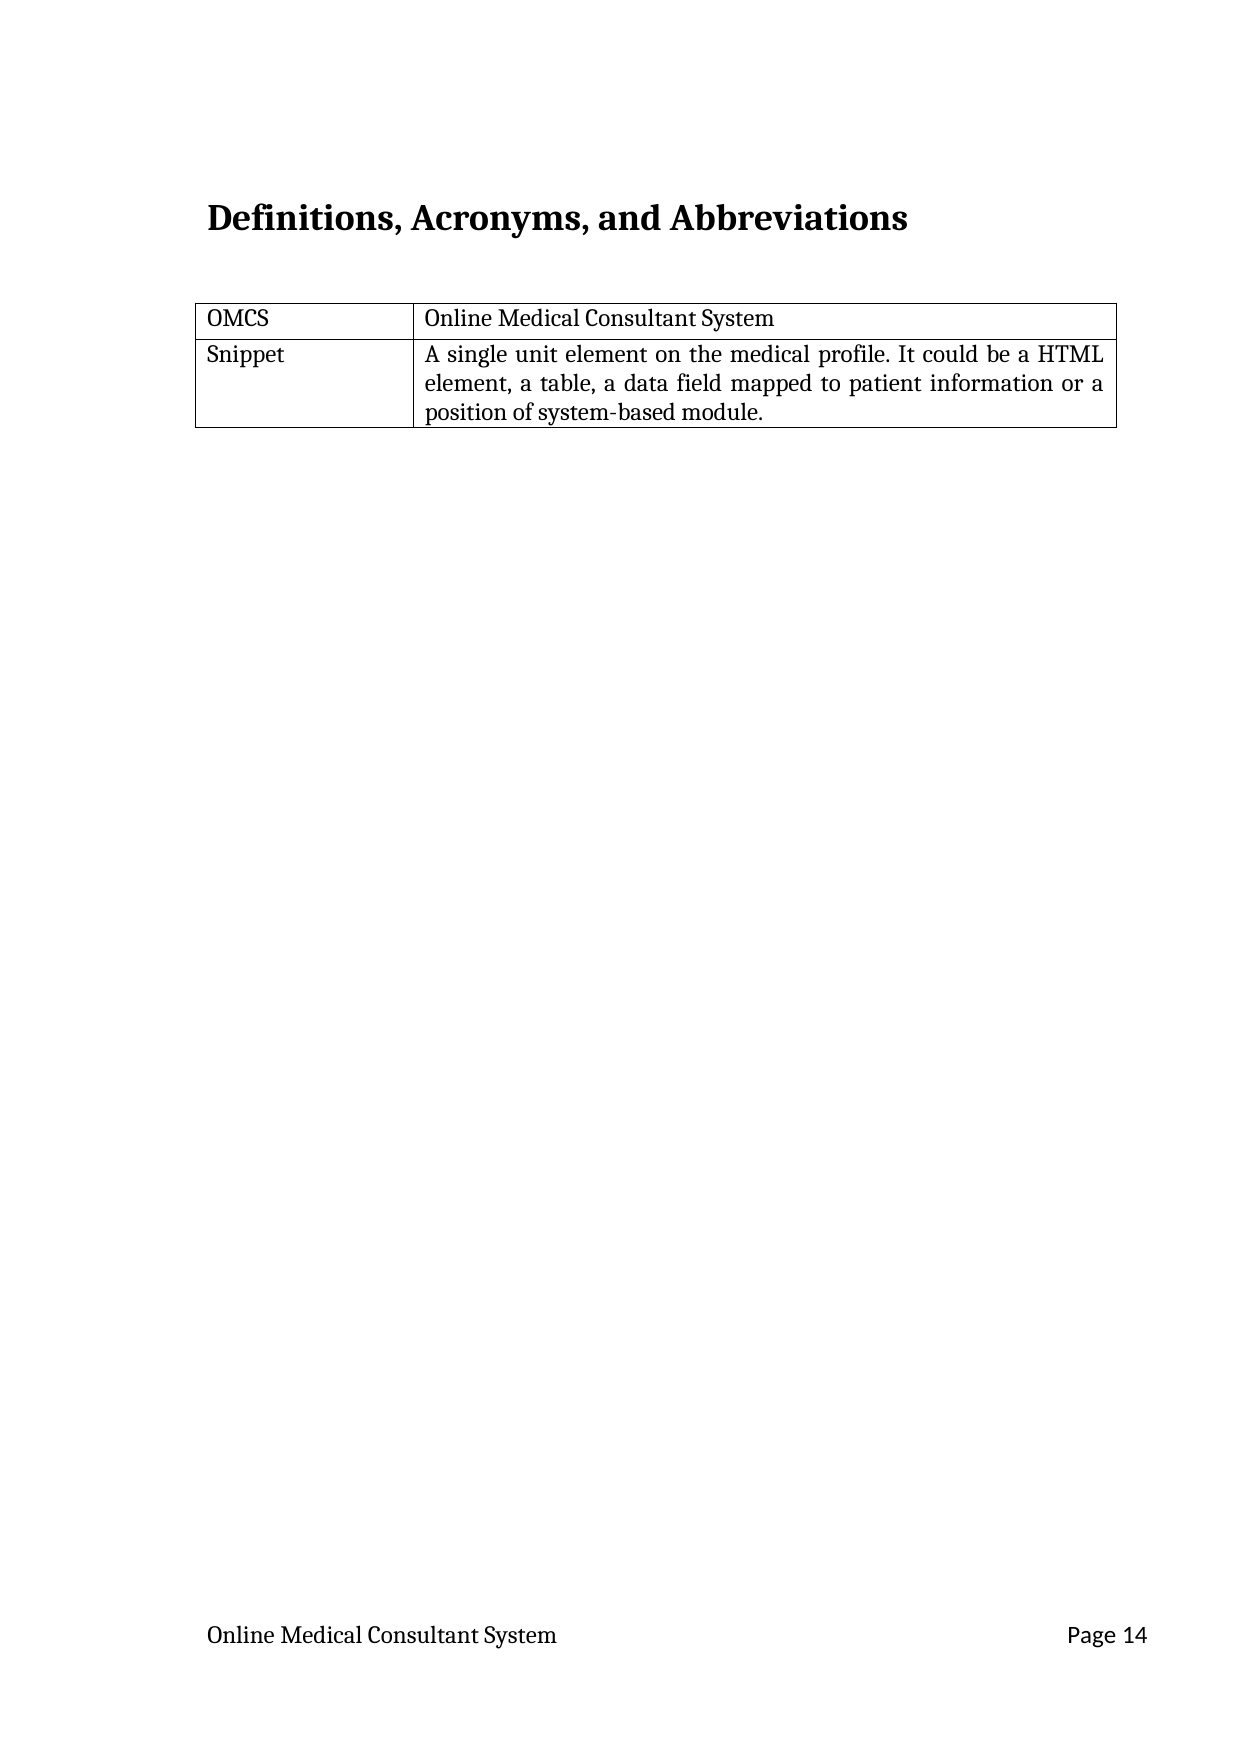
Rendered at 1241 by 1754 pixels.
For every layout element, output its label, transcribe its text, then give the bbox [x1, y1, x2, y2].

table_cell A single unit element on the medical profile. It could be a HTML element, a table, a data field mapped to patient information or a position of system-based module. [414, 340, 1116, 427]
table_header Online Medical Consultant System [414, 304, 1116, 339]
table_header OMCS [196, 304, 413, 339]
table_cell Snippet [196, 340, 413, 427]
subtitle Definitions, Acronyms, and Abbreviations [207, 197, 1122, 240]
